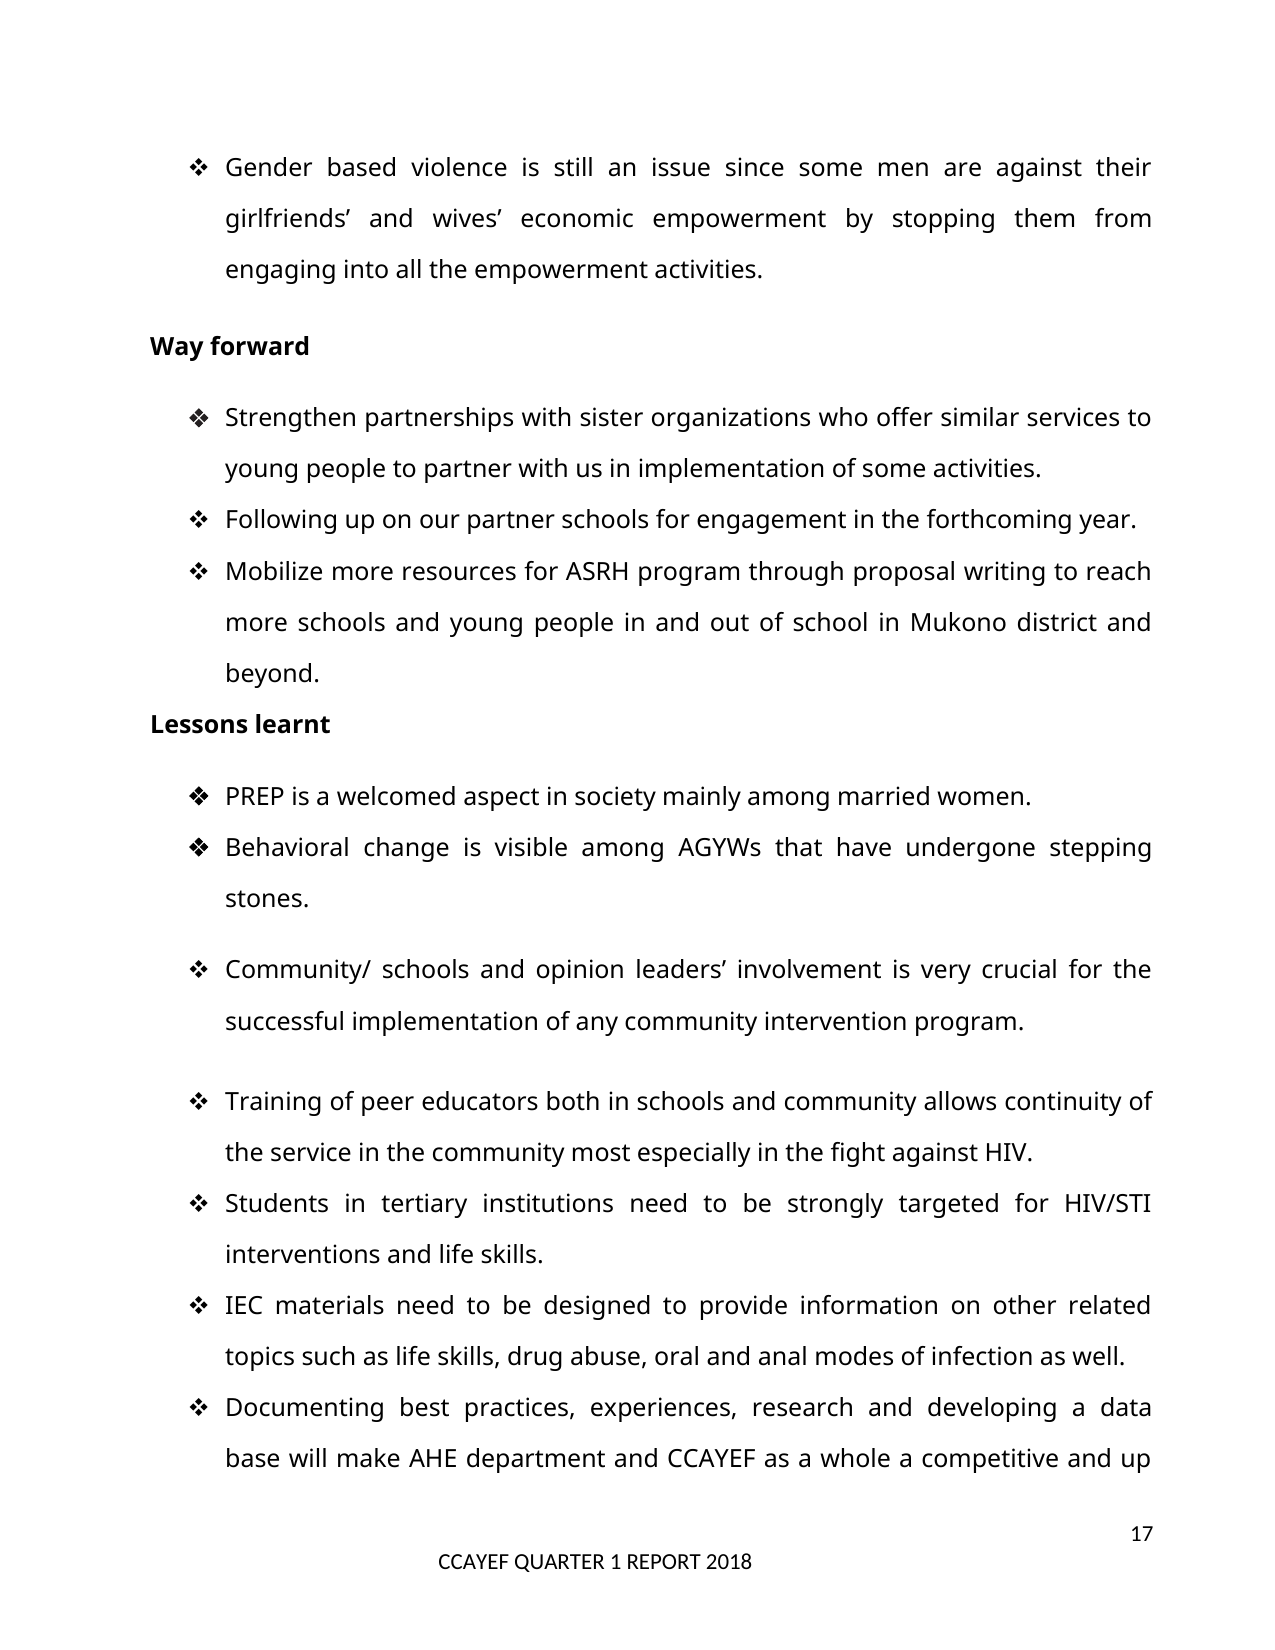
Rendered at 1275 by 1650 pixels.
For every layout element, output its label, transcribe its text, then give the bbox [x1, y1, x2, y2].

list Strengthen partnerships with sister organizations who offer similar services to young people to partner with us in implementation of some activities. [187, 400, 1153, 485]
list Community/ schools and opinion leaders’ involvement is very crucial for the successful implementation of any community intervention program. [187, 952, 1153, 1037]
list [187, 1389, 1153, 1475]
list Gender based violence is still an issue since some men are against their girlfriends’ and wives’ economic empowerment by stopping them from engaging into all the empowerment activities. [187, 150, 1153, 286]
list Following up on our partner schools for engagement in the forthcoming year. [187, 502, 1153, 536]
list Training of peer educators both in schools and community allows continuity of the service in the community most especially in the fight against HIV. [187, 1083, 1153, 1168]
text Way forward [150, 328, 1153, 362]
list Behavioral change is visible among AGYWs that have undergone stepping stones. [187, 829, 1153, 914]
text Lessons learnt [150, 706, 1153, 740]
list IEC materials need to be designed to provide information on other related topics such as life skills, drug abuse, oral and anal modes of infection as well. [187, 1287, 1153, 1373]
list Students in tertiary institutions need to be strongly targeted for HIV/STI interventions and life skills. [187, 1185, 1153, 1271]
list Mobilize more resources for ASRH program through proposal writing to reach more schools and young people in and out of school in Mukono district and beyond. [187, 553, 1153, 689]
list PREP is a welcomed aspect in society mainly among married women. [187, 778, 1153, 812]
